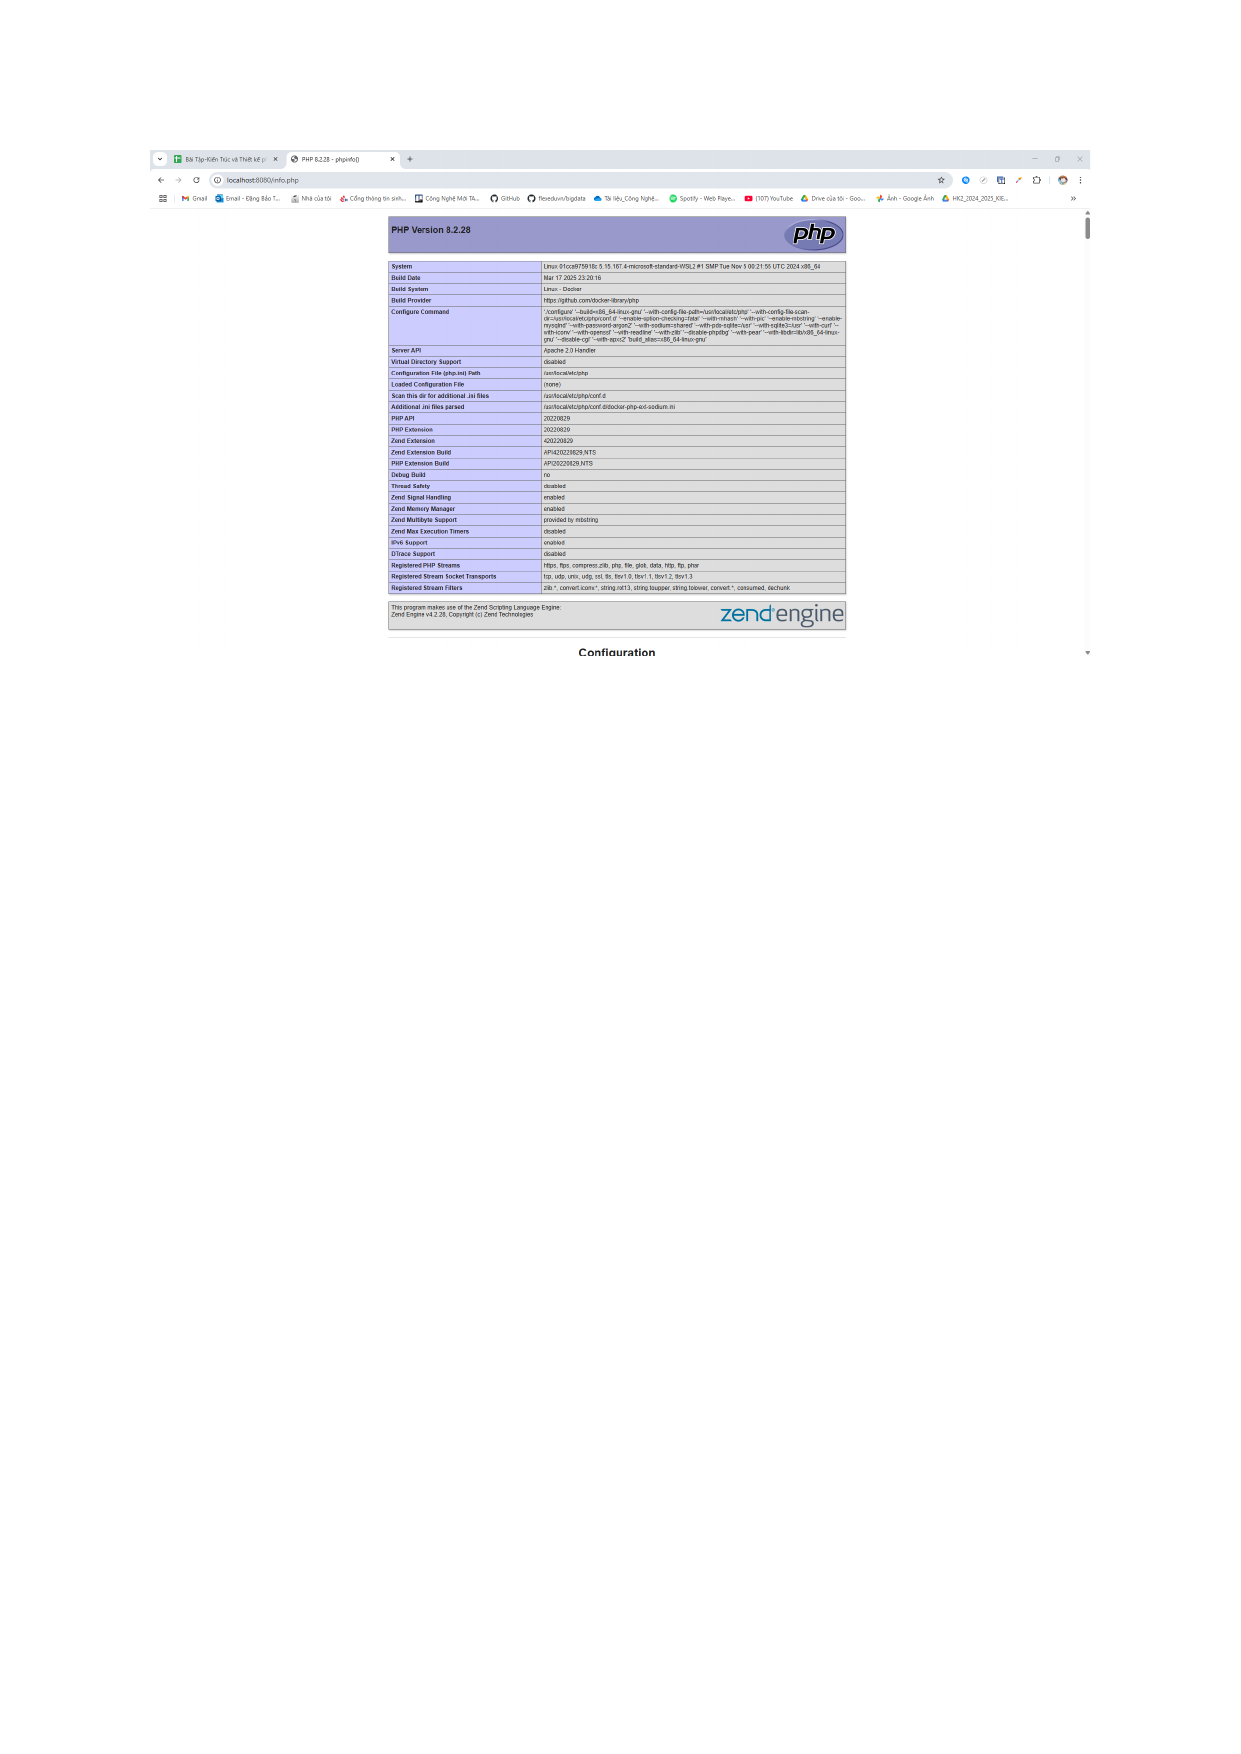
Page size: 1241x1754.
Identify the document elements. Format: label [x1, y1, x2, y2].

picture [150, 150, 1091, 656]
